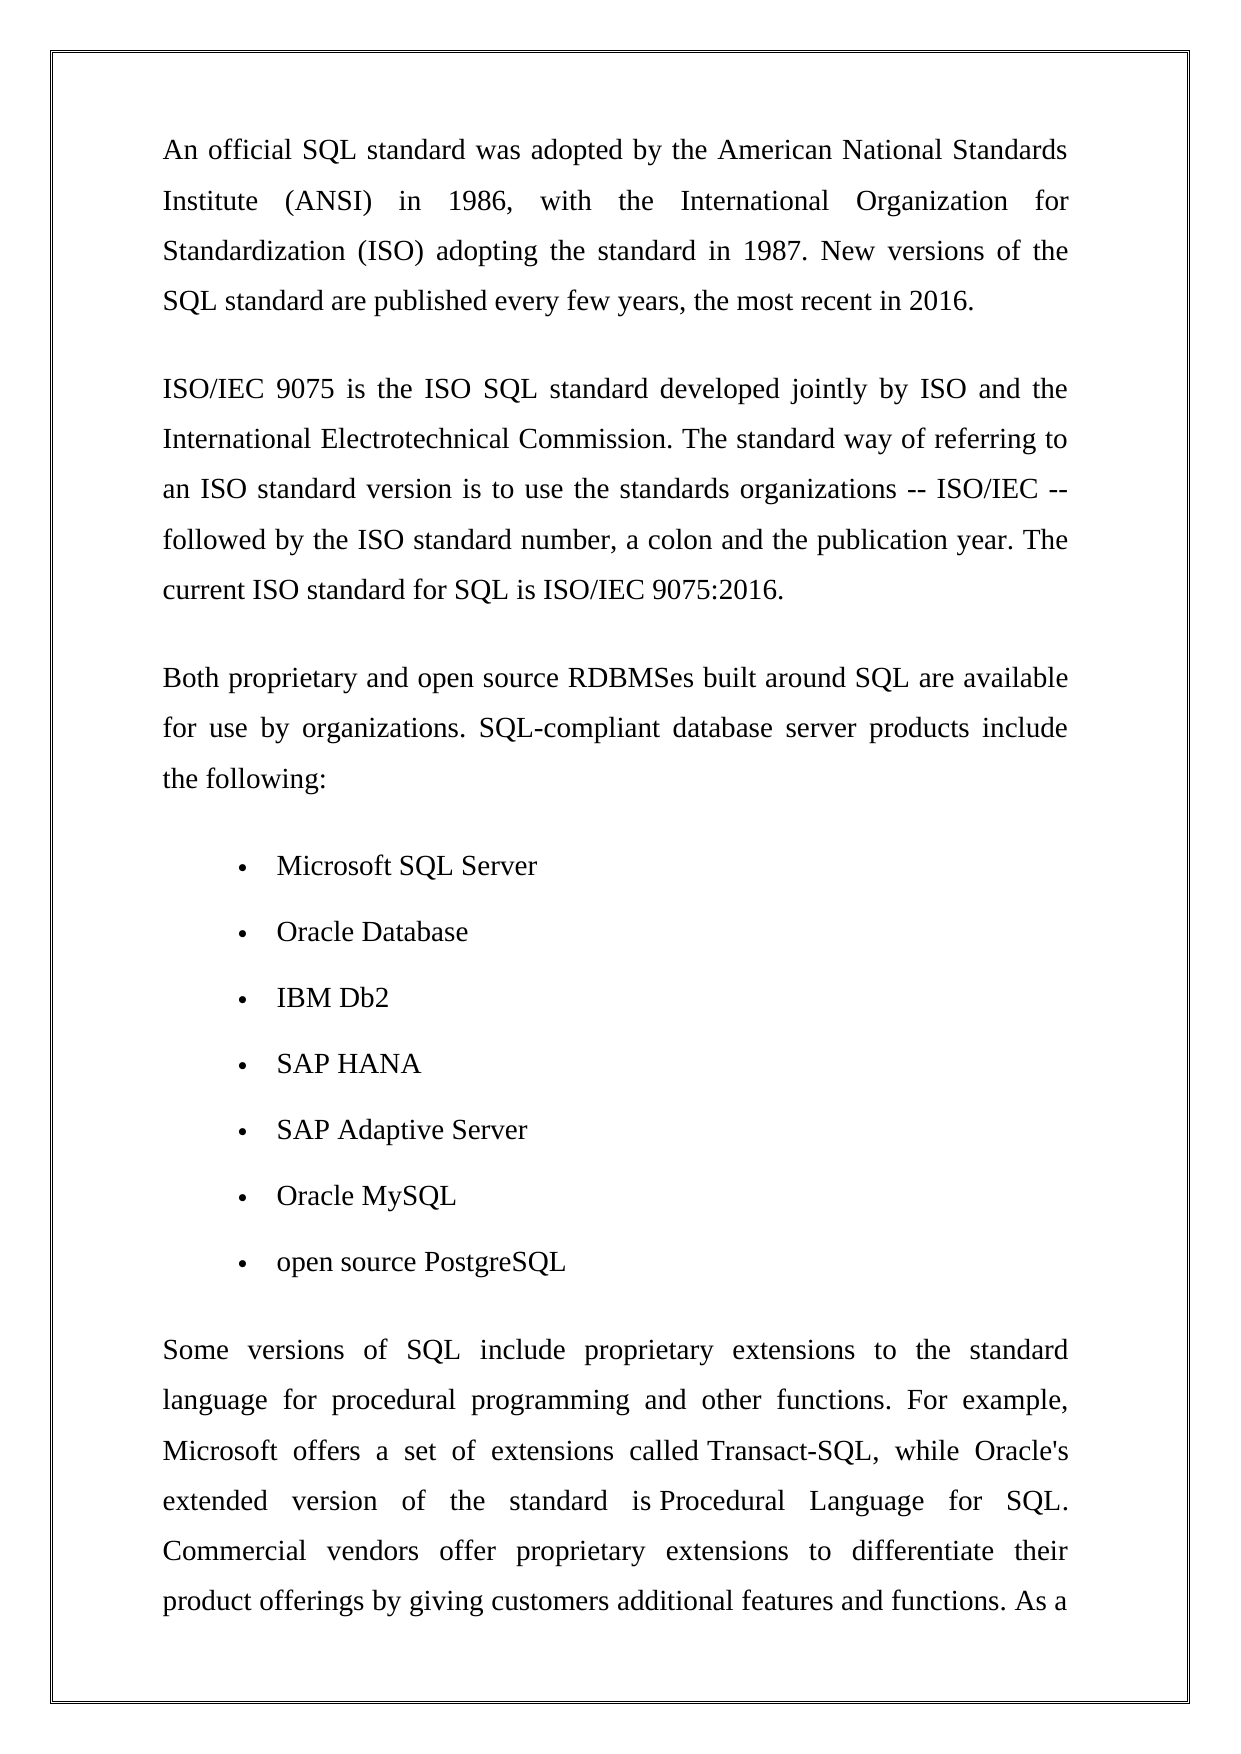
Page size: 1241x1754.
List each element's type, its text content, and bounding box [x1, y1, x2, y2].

list SAP HANA [239, 1046, 1069, 1080]
text An official SQL standard was adopted by the American National Standards Institute (ANSI) in 1986, with the International Organization for Standardization (ISO) adopting the standard in 1987. New versions of the SQL standard are published every few years, the most recent in 2016. [162, 132, 1069, 317]
text Both proprietary and open source RDBMSes built around SQL are available for use by organizations. SQL-compliant database server products include the following: [162, 660, 1069, 794]
list Oracle Database [239, 914, 1069, 948]
list open source PostgreSQL [239, 1244, 1069, 1278]
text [162, 1332, 1069, 1617]
list IBM Db2 [239, 980, 1069, 1014]
list Oracle MySQL [239, 1178, 1069, 1212]
list SAP Adaptive Server [239, 1112, 1069, 1146]
text ISO/IEC 9075 is the ISO SQL standard developed jointly by ISO and the International Electrotechnical Commission. The standard way of referring to an ISO standard version is to use the standards organizations -- ISO/IEC -- followed by the ISO standard number, a colon and the publication year. The current ISO standard for SQL is ISO/IEC 9075:2016. [162, 371, 1069, 606]
list Microsoft SQL Server [239, 848, 1069, 882]
